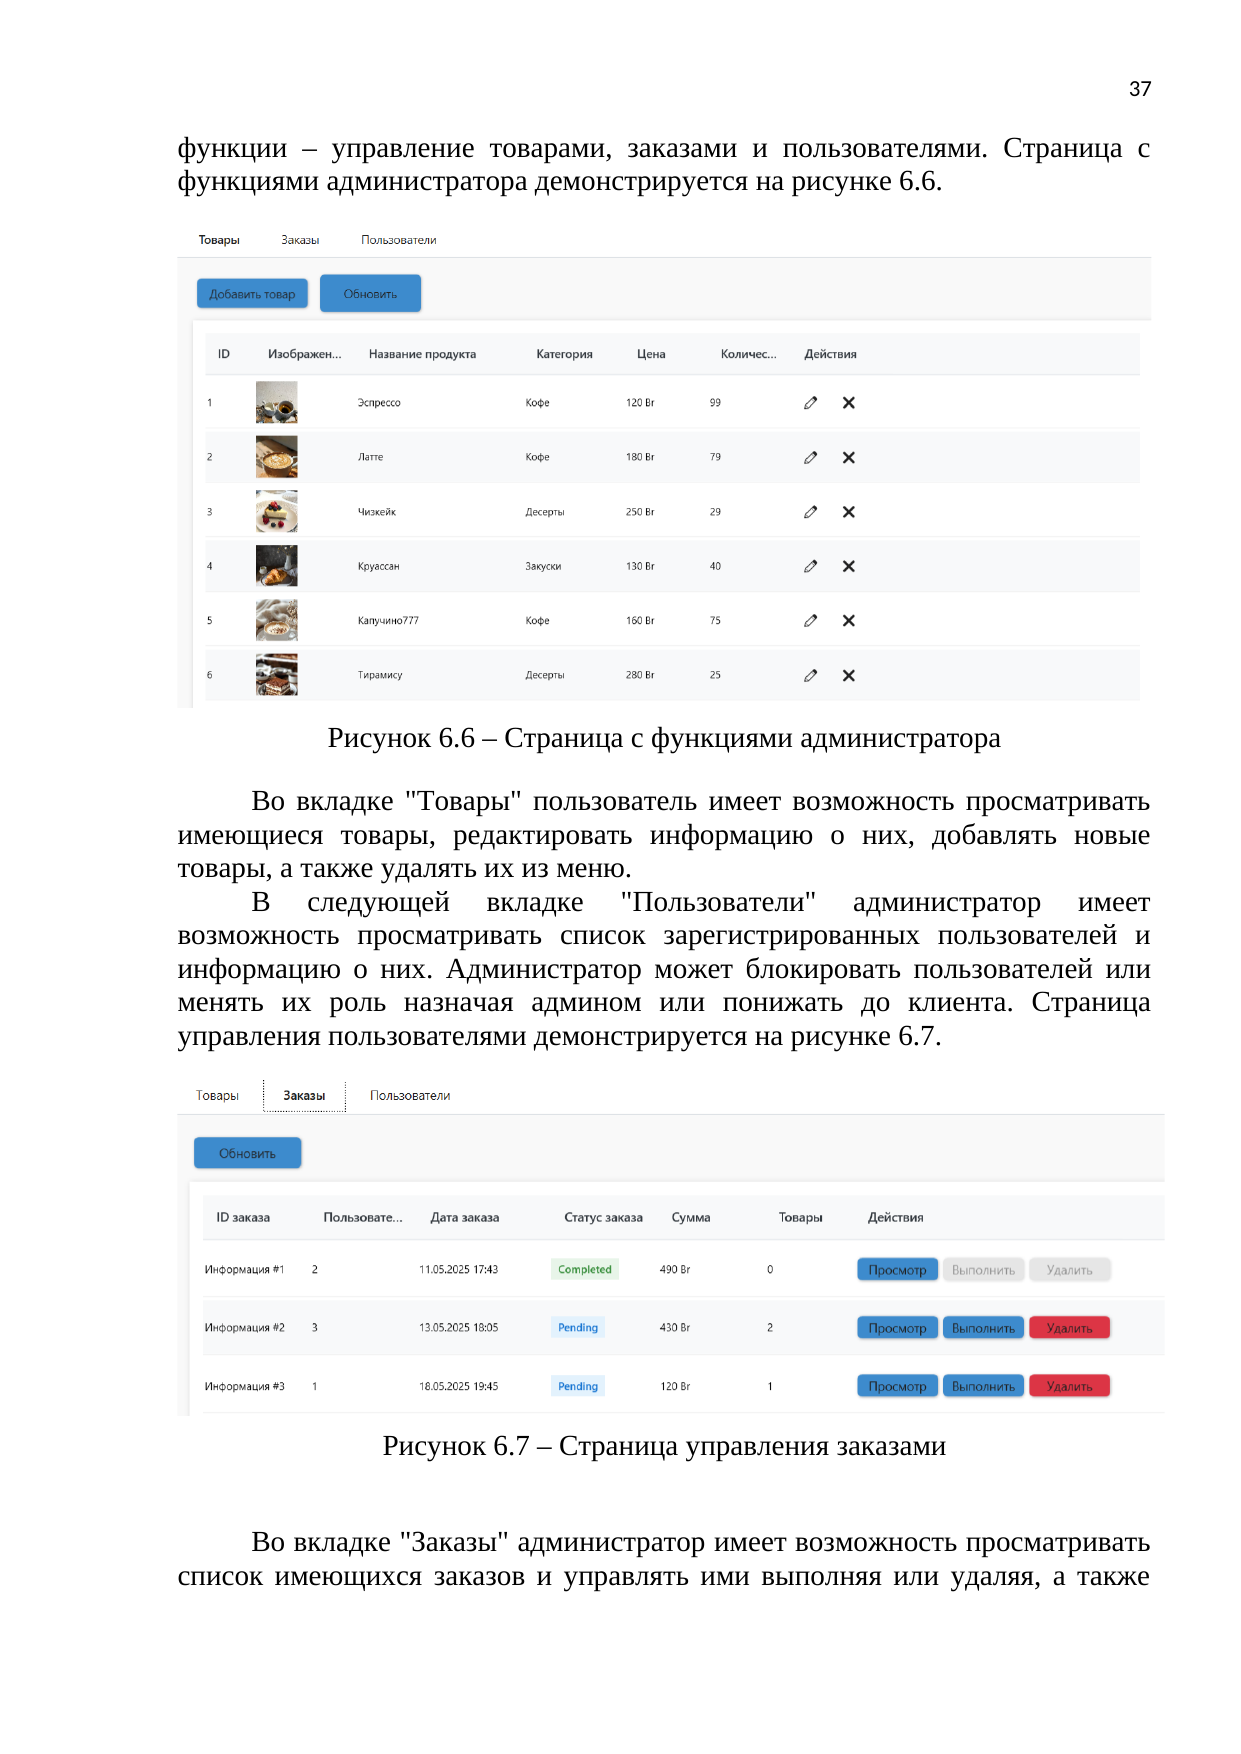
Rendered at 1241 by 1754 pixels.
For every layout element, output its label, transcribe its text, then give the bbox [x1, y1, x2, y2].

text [177, 1524, 1152, 1591]
text Рисунок 6.7 – Страница управления заказами [177, 1428, 1152, 1462]
text Во вкладке "Товары" пользователь имеет возможность просматривать имеющиеся товары, редактировать информацию о них, добавлять новые товары, а также удалять их из меню. [177, 783, 1152, 884]
picture [177, 1080, 1165, 1416]
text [177, 130, 1152, 197]
text В следующей вкладке "Пользователи" администратор имеет возможность просматривать список зарегистрированных пользователей и информацию о них. Администратор может блокировать пользователей или менять их роль назначая админом или понижать до клиента. Страница управления пользователями демонстрируется на рисунке 6.7. [177, 884, 1152, 1052]
text Рисунок 6.6 – Страница с функциями администратора [177, 721, 1152, 754]
picture [177, 226, 1152, 708]
